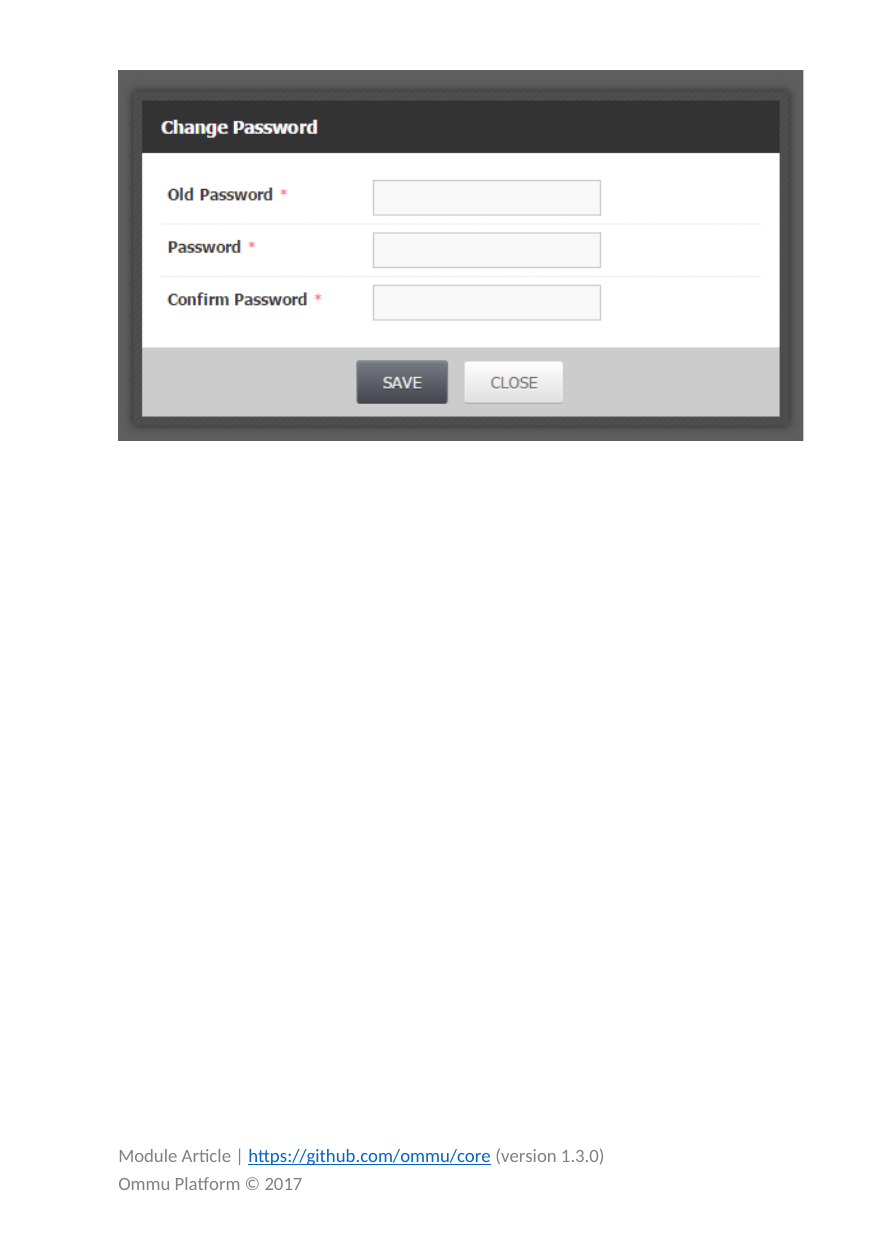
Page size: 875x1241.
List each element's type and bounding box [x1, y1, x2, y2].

picture [118, 70, 804, 441]
